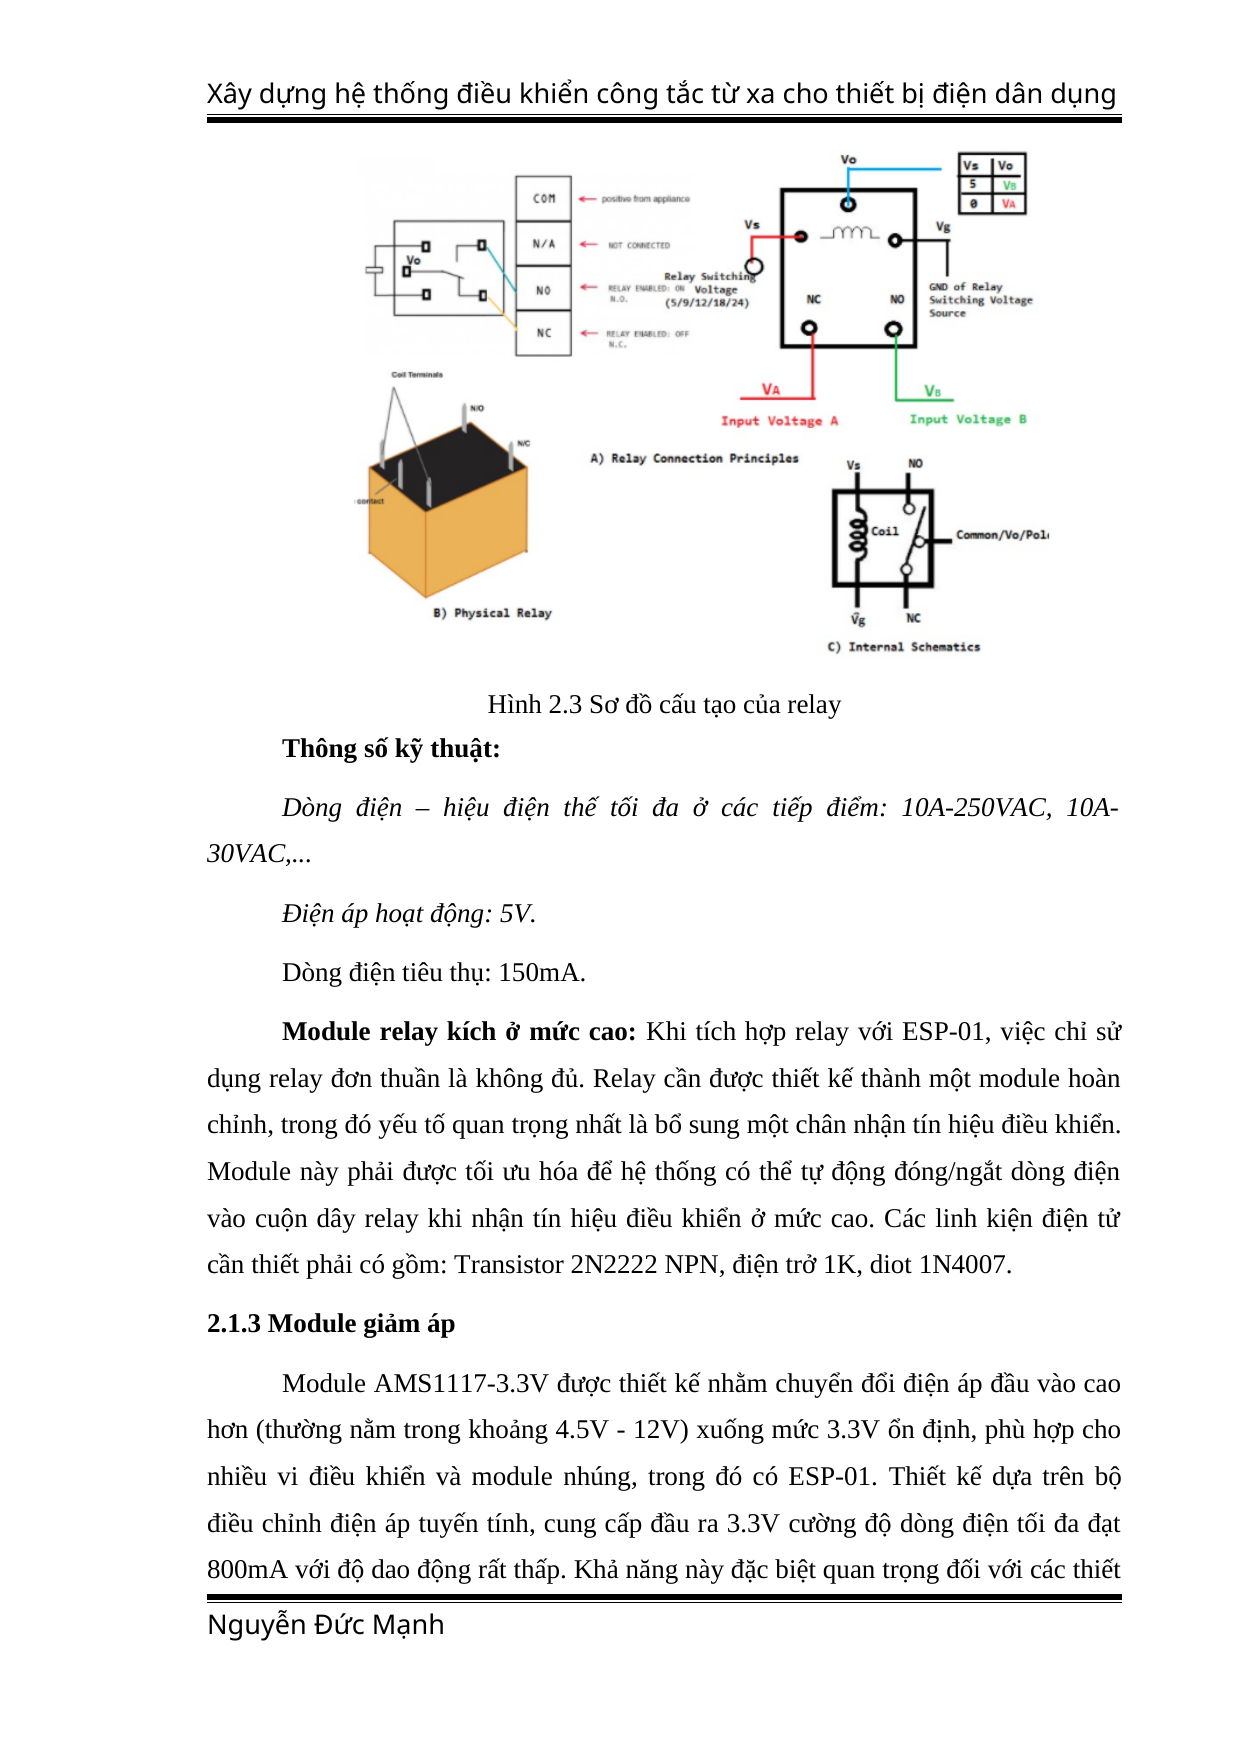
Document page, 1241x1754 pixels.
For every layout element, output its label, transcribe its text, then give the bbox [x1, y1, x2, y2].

text Dòng điện – hiệu điện thế tối đa ở các tiếp điểm: 10A-250VAC, 10A-30VAC,... [207, 791, 1122, 869]
text Hình 2.3 Sơ đồ cấu tạo của relay [207, 688, 1122, 719]
subtitle Module giảm áp [207, 1307, 1122, 1339]
text Module relay kích ở mức cao: Khi tích hợp relay với ESP-01, việc chỉ sử dụng relay đơn thuần là không đủ. Relay cần được thiết kế thành một module hoàn chỉnh, trong đó yếu tố quan trọng nhất là bổ sung một chân nhận tín hiệu điều khiển. Module này phải được tối ưu hóa để hệ thống có thể tự động đóng/ngắt dòng điện vào cuộn dây relay khi nhận tín hiệu điều khiển ở mức cao. Các linh kiện điện tử cần thiết phải có gồm: Transistor 2N2222 NPN, điện trở 1K, diot 1N4007. [207, 1015, 1122, 1279]
picture [354, 147, 1050, 660]
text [207, 1367, 1122, 1584]
text Điện áp hoạt động: 5V. [207, 897, 1122, 928]
text Thông số kỹ thuật: [207, 732, 1122, 763]
text Dòng điện tiêu thụ: 150mA. [207, 956, 1122, 987]
